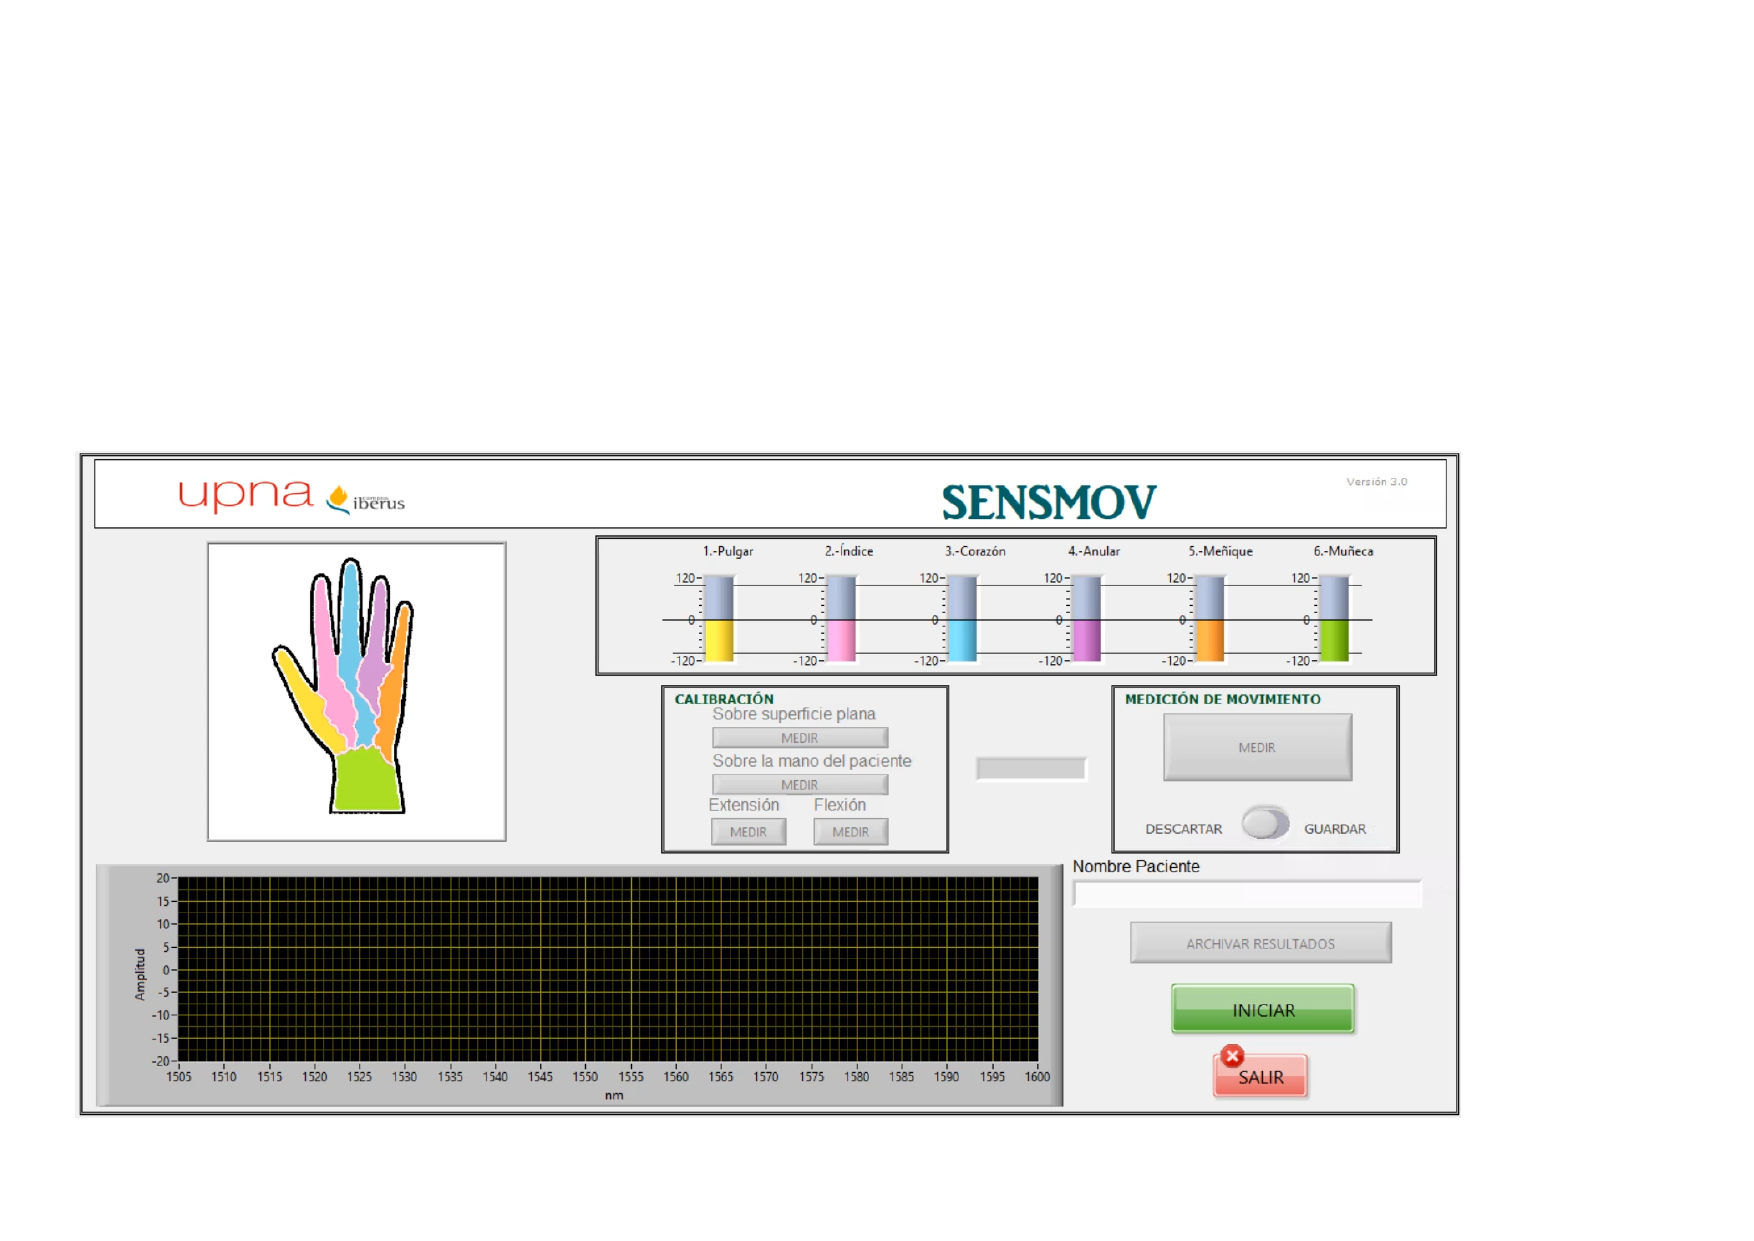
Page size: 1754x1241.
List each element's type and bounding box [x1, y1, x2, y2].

picture [75, 450, 1462, 1118]
